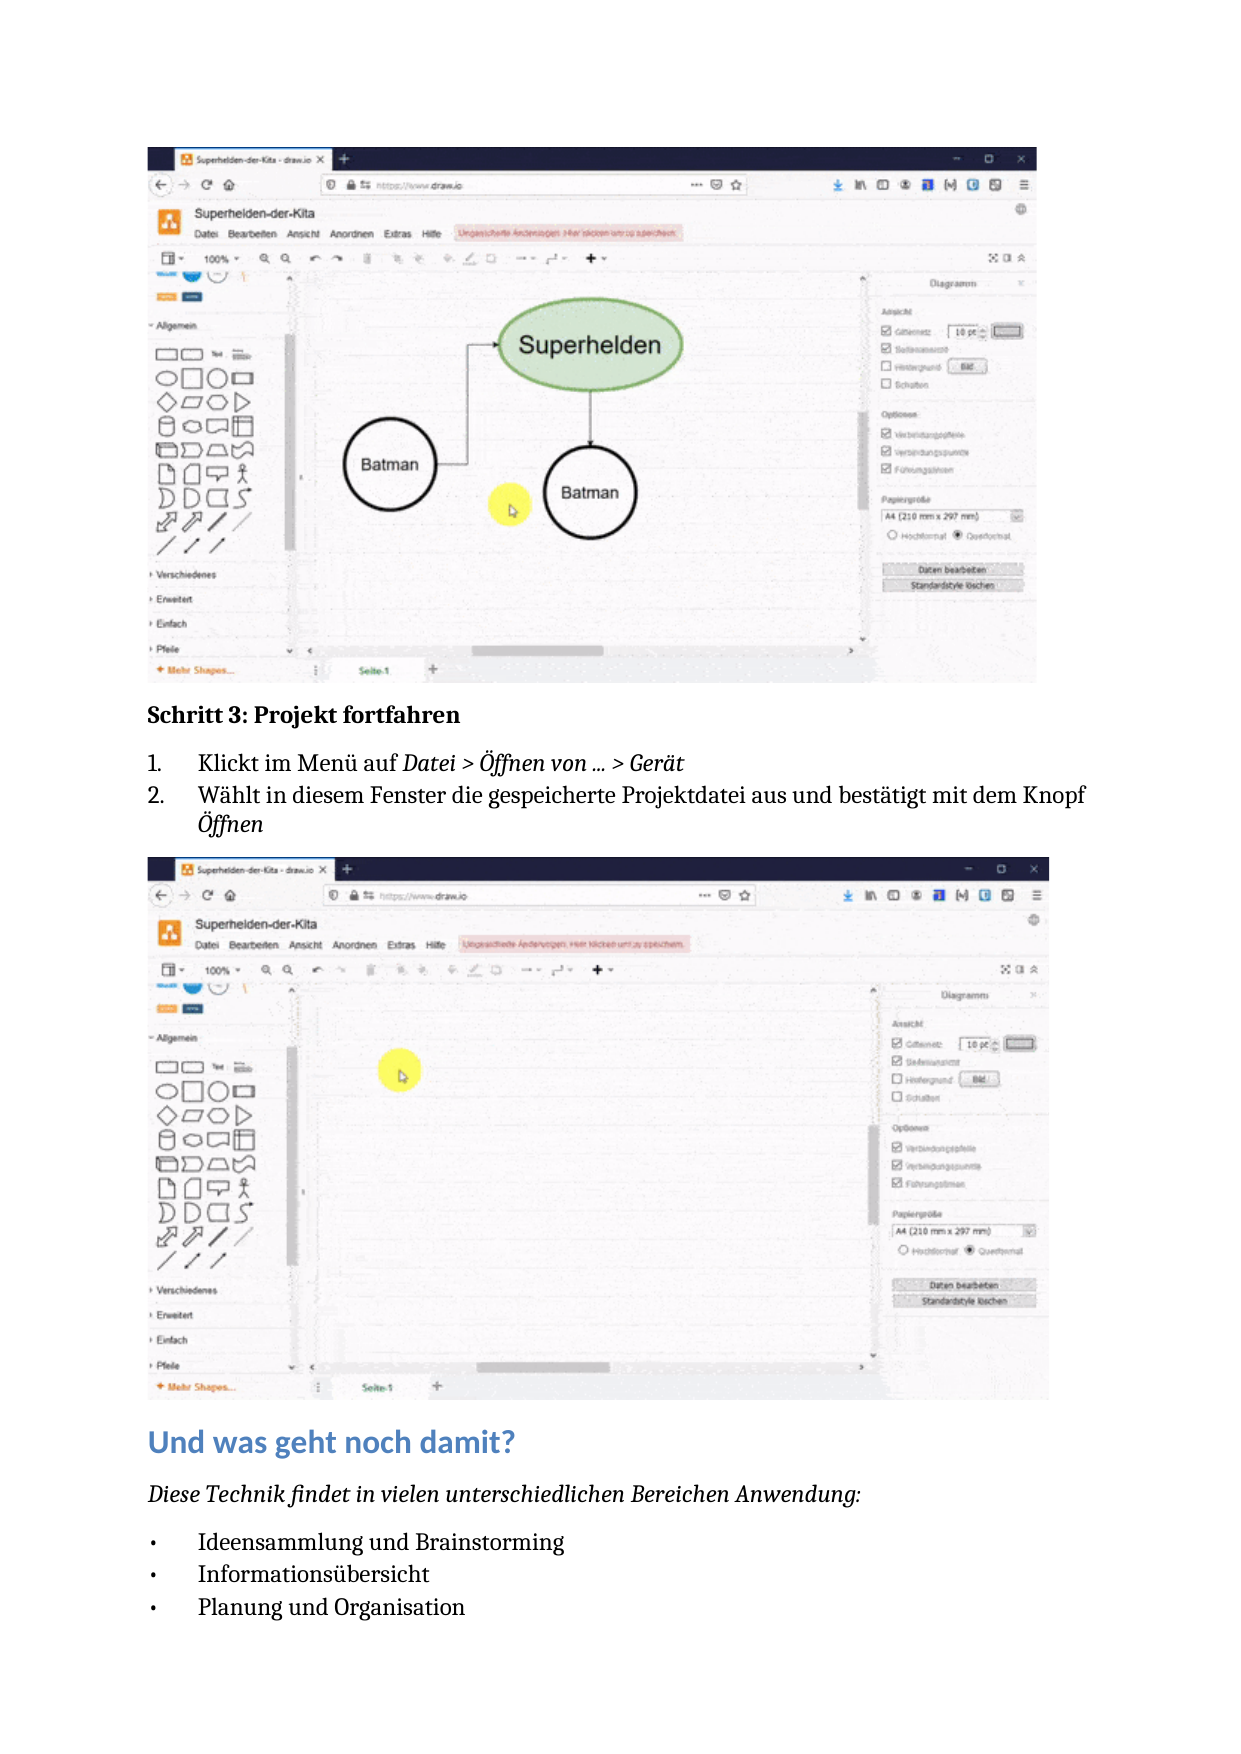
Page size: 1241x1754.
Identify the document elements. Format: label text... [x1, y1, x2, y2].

picture [147, 857, 1050, 1400]
list Informationsübersicht [148, 1560, 1093, 1589]
list Wählt in diesem Fenster die gespeicherte Projektdatei aus und bestätigt mit dem Knopf Öffnen [148, 781, 1093, 839]
text Schritt 3: Projekt fortfahren [148, 701, 1093, 730]
picture [147, 147, 1037, 683]
text Diese Technik findet in vielen unterschiedlichen Bereichen Anwendung: [148, 1480, 1093, 1509]
list Planung und Organisation [148, 1593, 1093, 1621]
list Klickt im Menü auf Datei > Öffnen von ... > Gerät [148, 749, 1093, 777]
list Ideensammlung und Brainstorming [148, 1528, 1093, 1556]
subtitle Und was geht noch damit? [148, 1421, 1093, 1461]
